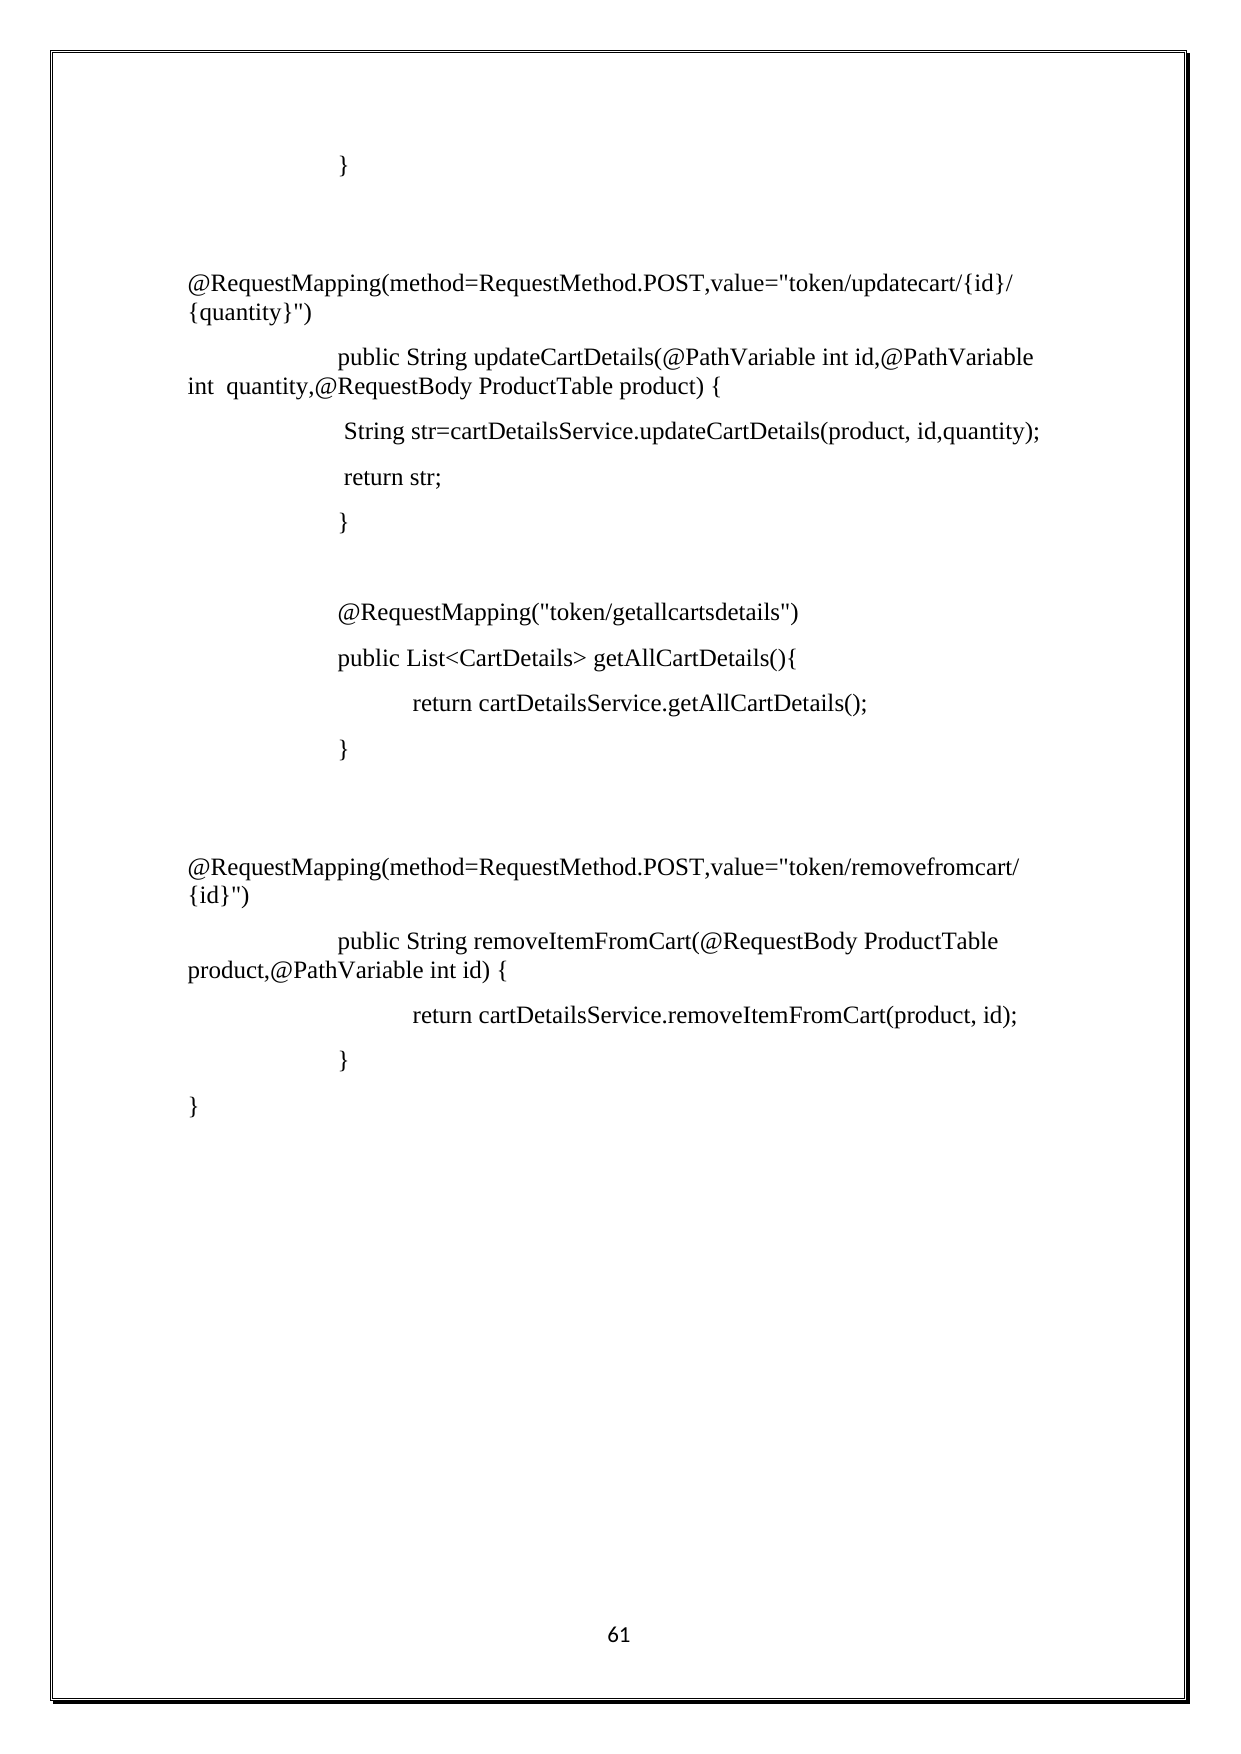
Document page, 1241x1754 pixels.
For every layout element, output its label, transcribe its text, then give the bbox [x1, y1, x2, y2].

text } [187, 1091, 1049, 1120]
text @RequestMapping(method=RequestMethod.POST,value="token/updatecart/{id}/{quantity}") [187, 240, 1049, 326]
text public String removeItemFromCart(@RequestBody ProductTable product,@PathVariable int id) { [187, 926, 1049, 983]
text } [187, 150, 1049, 179]
text return str; [187, 462, 1049, 491]
text public List<CartDetails> getAllCartDetails(){ [187, 643, 1049, 672]
text @RequestMapping(method=RequestMethod.POST,value="token/removefromcart/{id}") [187, 824, 1049, 909]
text } [187, 507, 1049, 536]
text public String updateCartDetails(@PathVariable int id,@PathVariable int quantity,@RequestBody ProductTable product) { [187, 342, 1049, 400]
text String str=cartDetailsService.updateCartDetails(product, id,quantity); [187, 416, 1049, 445]
text return cartDetailsService.getAllCartDetails(); [187, 688, 1049, 717]
text } [187, 1046, 1049, 1074]
text return cartDetailsService.removeItemFromCart(product, id); [187, 1000, 1049, 1029]
text @RequestMapping("token/getallcartsdetails") [187, 597, 1049, 626]
text } [187, 734, 1049, 762]
